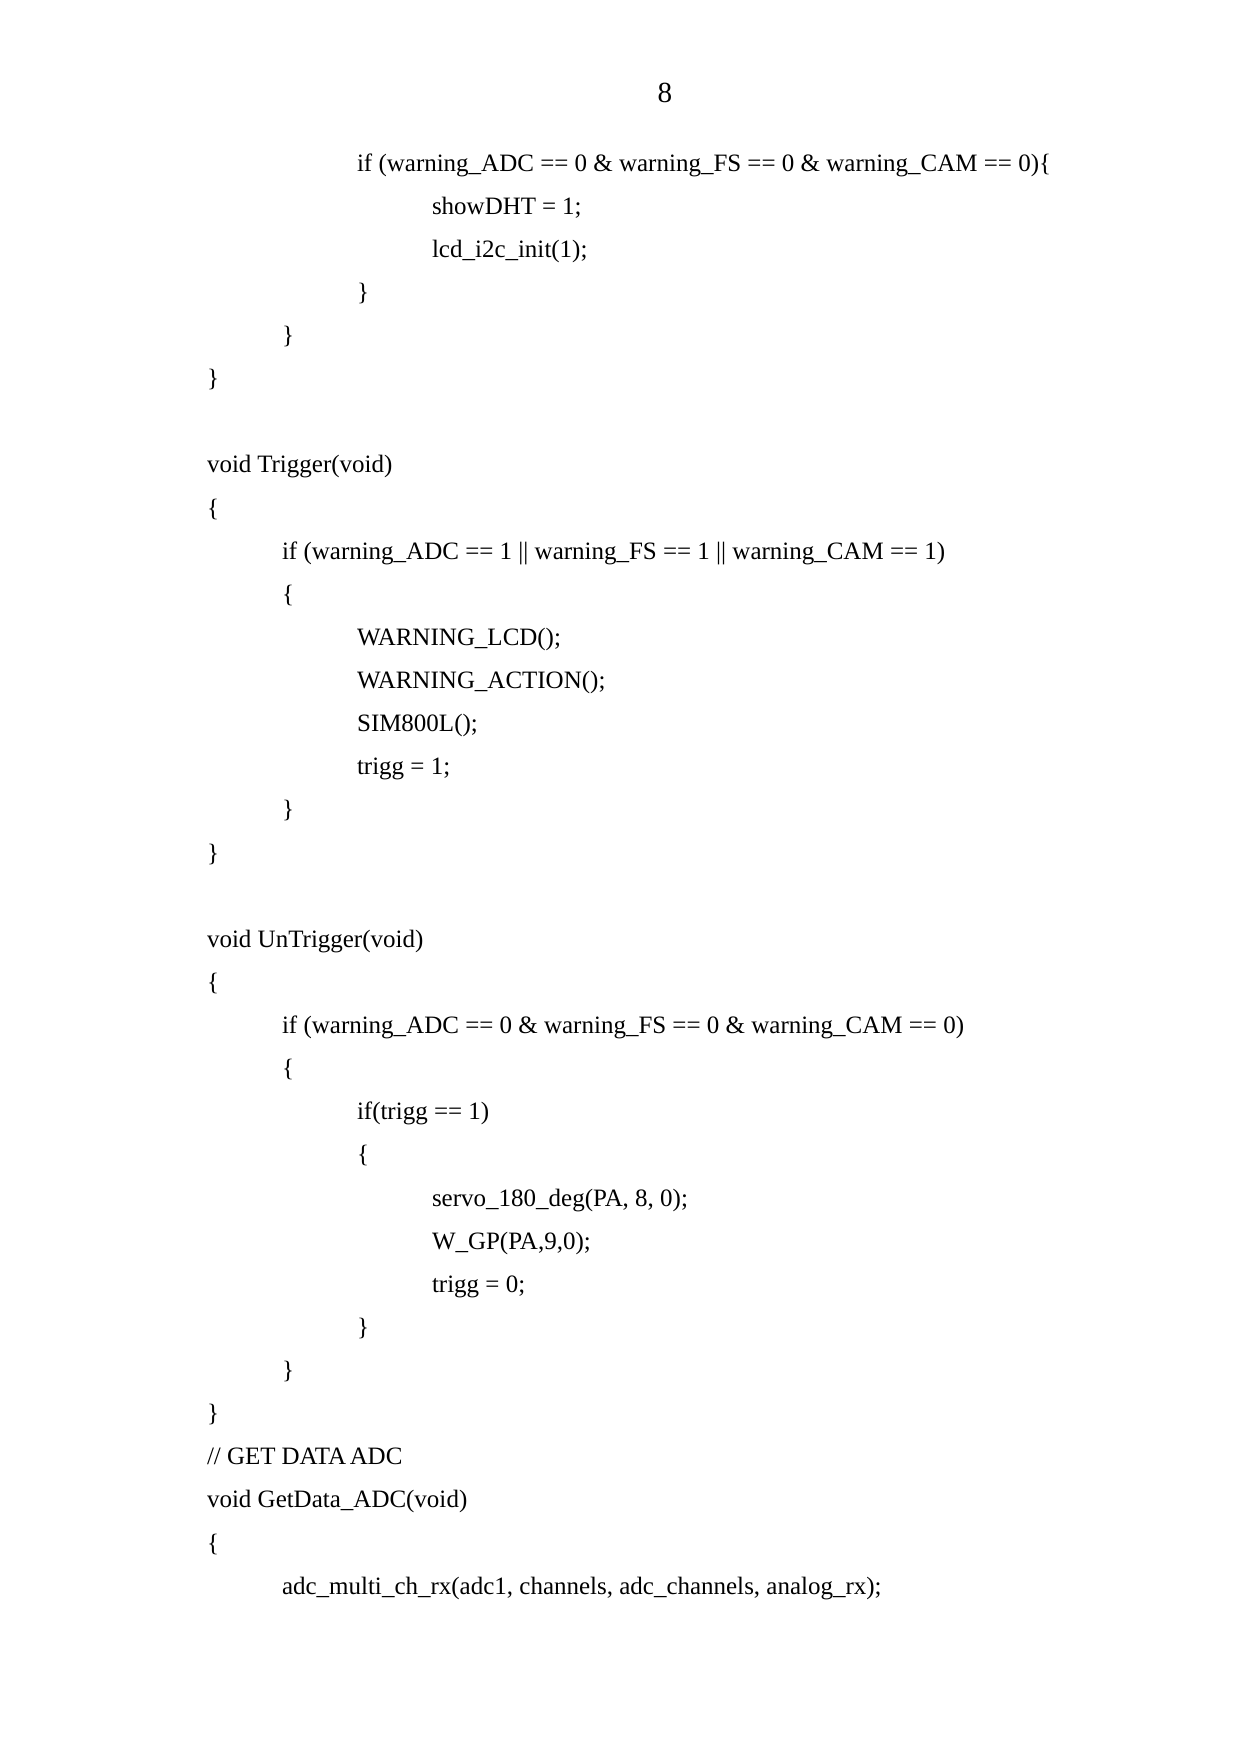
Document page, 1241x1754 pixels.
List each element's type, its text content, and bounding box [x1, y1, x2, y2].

text trigg = 0; [207, 1269, 1122, 1298]
text { [207, 1528, 1122, 1556]
text void GetData_ADC(void) [207, 1484, 1122, 1513]
text } [207, 277, 1122, 306]
text trigg = 1; [207, 751, 1122, 780]
text } [207, 320, 1122, 349]
text lcd_i2c_init(1); [207, 234, 1122, 263]
text WARNING_LCD(); [207, 622, 1122, 651]
text WARNING_ACTION(); [207, 665, 1122, 694]
text { [207, 493, 1122, 521]
text { [207, 1139, 1122, 1168]
text } [207, 1355, 1122, 1384]
text if (warning_ADC == 0 & warning_FS == 0 & warning_CAM == 0){ [207, 148, 1122, 176]
text } [207, 1398, 1122, 1427]
text W_GP(PA,9,0); [207, 1226, 1122, 1254]
text { [207, 1053, 1122, 1082]
text } [207, 363, 1122, 392]
text if(trigg == 1) [207, 1096, 1122, 1125]
text servo_180_deg(PA, 8, 0); [207, 1183, 1122, 1211]
text void Trigger(void) [207, 449, 1122, 478]
text } [207, 1312, 1122, 1341]
text if (warning_ADC == 1 || warning_FS == 1 || warning_CAM == 1) [207, 536, 1122, 564]
text SIM800L(); [207, 708, 1122, 737]
text { [207, 967, 1122, 996]
text adc_multi_ch_rx(adc1, channels, adc_channels, analog_rx); [207, 1571, 1122, 1599]
text showDHT = 1; [207, 191, 1122, 219]
text } [207, 794, 1122, 823]
text void UnTrigger(void) [207, 924, 1122, 953]
text } [207, 838, 1122, 866]
text // GET DATA ADC [207, 1441, 1122, 1470]
text { [207, 579, 1122, 608]
text if (warning_ADC == 0 & warning_FS == 0 & warning_CAM == 0) [207, 1010, 1122, 1039]
